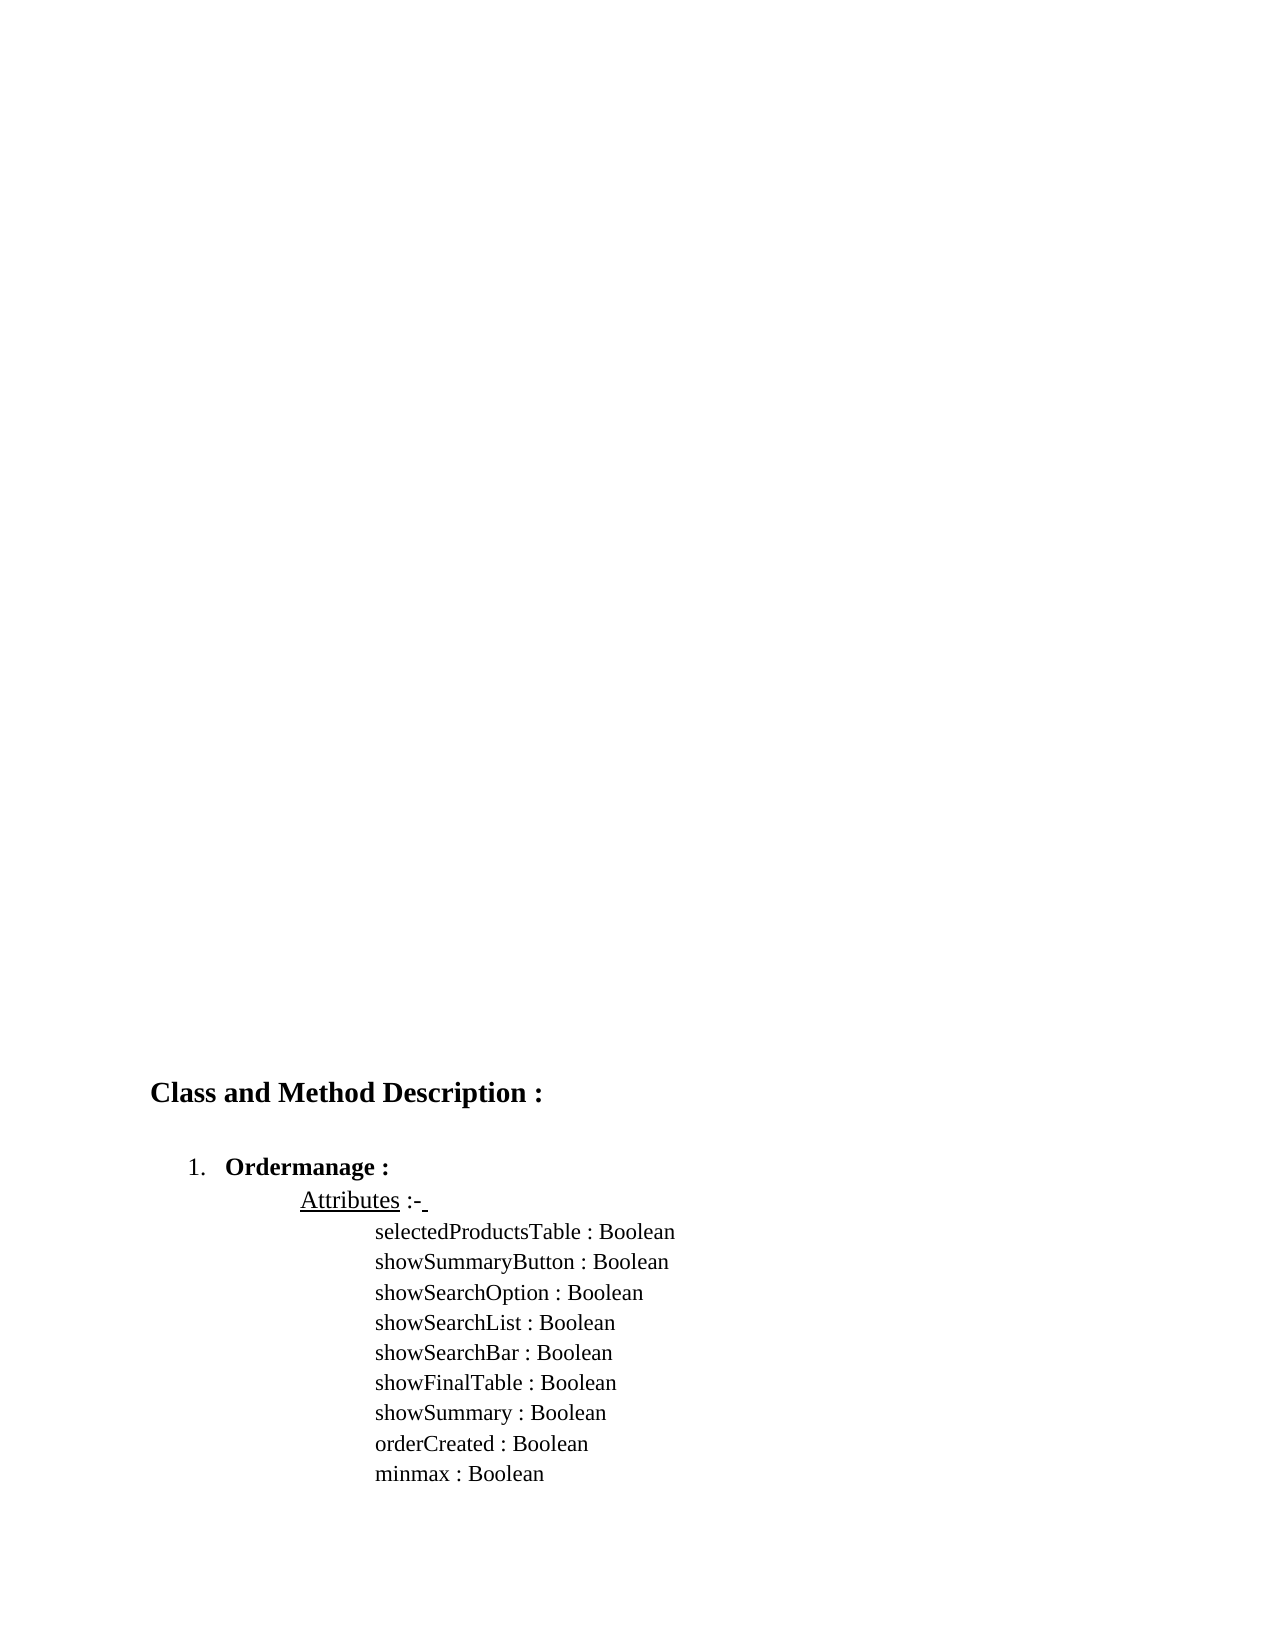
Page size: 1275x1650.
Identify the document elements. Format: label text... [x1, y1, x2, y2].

text Attributes :- [225, 1185, 1125, 1214]
text showSearchOption : Boolean [375, 1278, 1125, 1305]
text orderCreated : Boolean [375, 1429, 1125, 1456]
text showSearchBar : Boolean [375, 1339, 1125, 1365]
text showFinalTable : Boolean [375, 1369, 1125, 1396]
text showSummary : Boolean [375, 1399, 1125, 1426]
text Class and Method Description : [150, 1075, 1125, 1108]
list Ordermanage : [187, 1152, 1125, 1181]
text showSearchList : Boolean [375, 1309, 1125, 1335]
text showSummaryButton : Boolean [375, 1248, 1125, 1275]
text minmax : Boolean [375, 1460, 1125, 1486]
text selectedProductsTable : Boolean [375, 1218, 1125, 1244]
